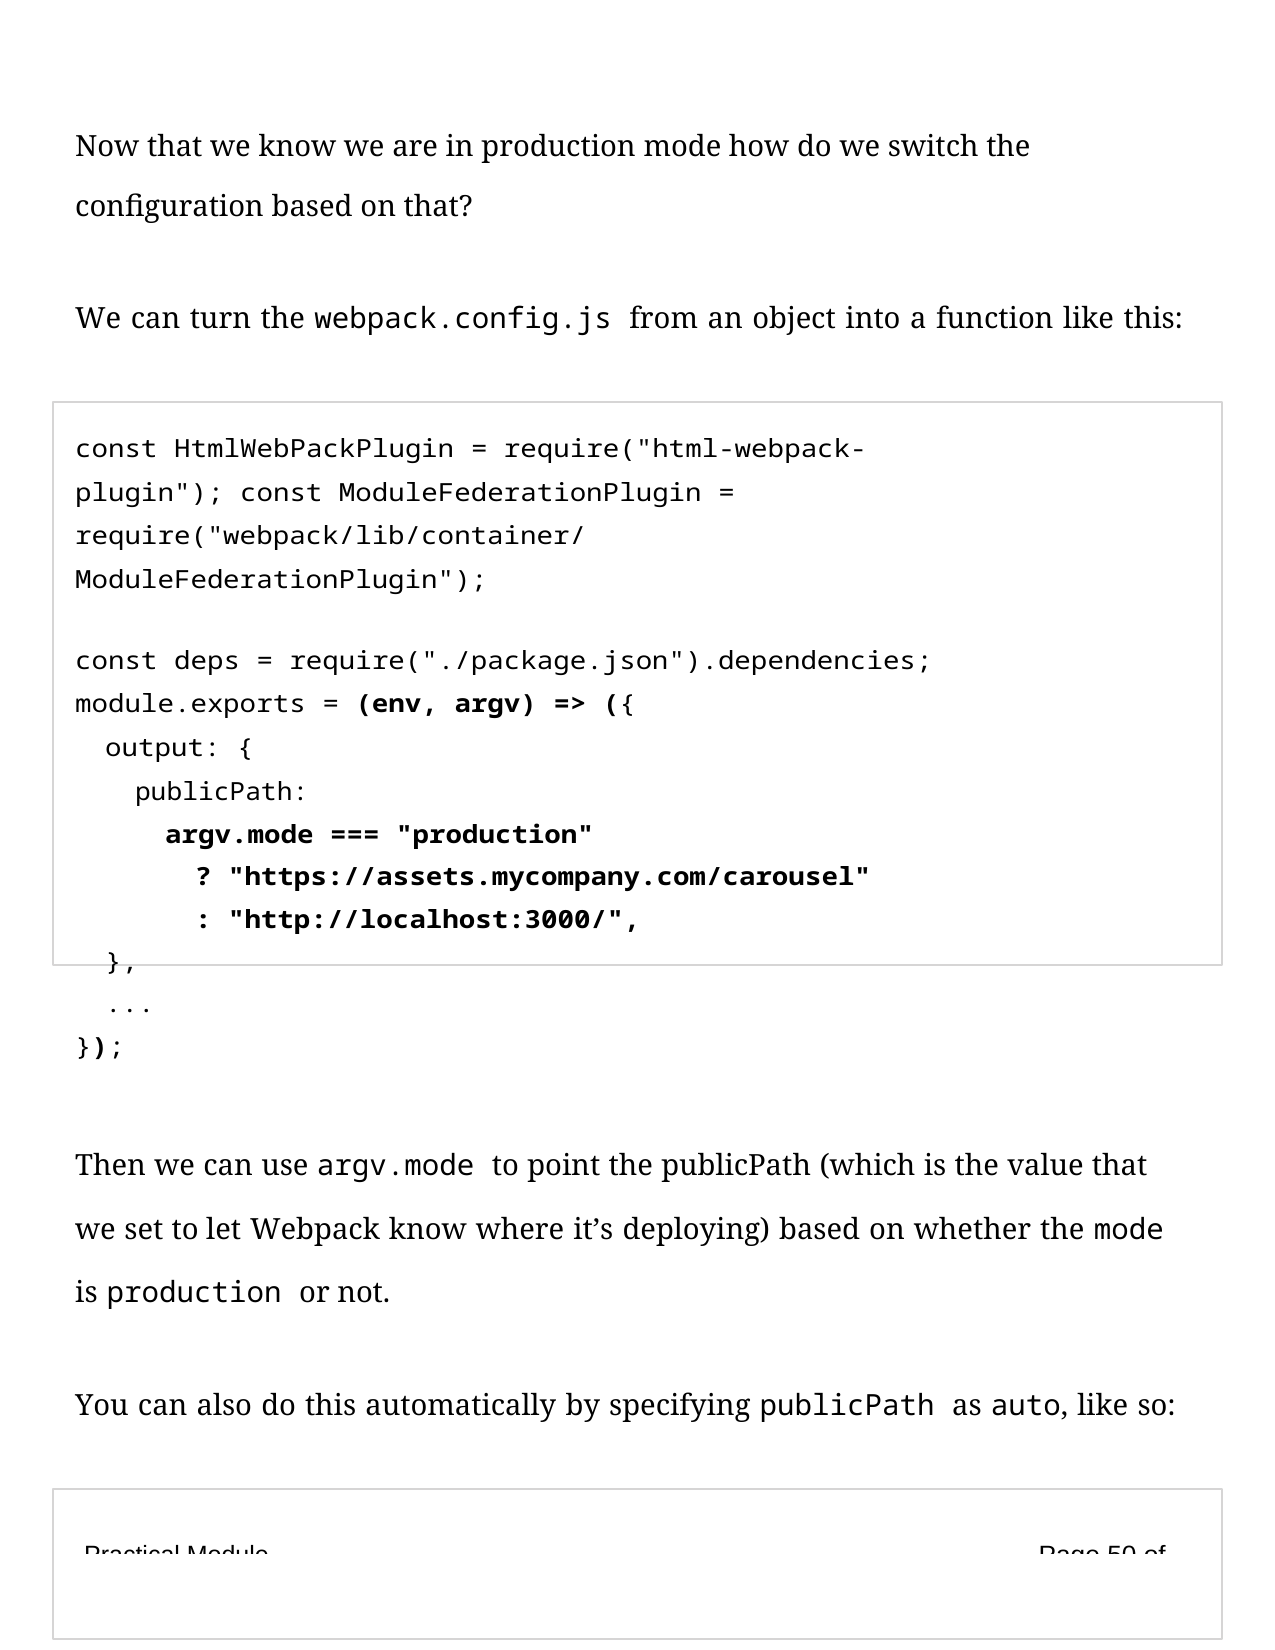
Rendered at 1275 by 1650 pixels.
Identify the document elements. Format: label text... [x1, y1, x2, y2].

text const HtmlWebPackPlugin = require("html-webpack-plugin"); const ModuleFederationPlugin = require("webpack/lib/container/ ModuleFederationPlugin"); [75, 431, 1005, 596]
text ... [105, 986, 1212, 1020]
text }, [105, 943, 1212, 978]
text output: { publicPath: [105, 729, 397, 807]
text ? "https://assets.mycompany.com/carousel" [195, 859, 1212, 893]
text We can turn the webpack.config.js from an object into a function like this: [75, 297, 1212, 337]
text Then we can use argv.mode to point the publicPath (which is the value that we set to let Webpack know where it’s deploying) based on whether the mode is production or not. [75, 1144, 1190, 1311]
text }); [75, 1028, 1212, 1062]
text You can also do this automatically by specifying publicPath as auto, like so: [75, 1384, 1212, 1424]
text : "http://localhost:3000/", [195, 901, 1212, 935]
text const deps = require("./package.json").dependencies; module.exports = (env, argv) => ({ [75, 642, 1064, 720]
text argv.mode === "production" [165, 817, 1212, 851]
text Now that we know we are in production mode how do we switch the configuration based on that? [75, 125, 1128, 225]
